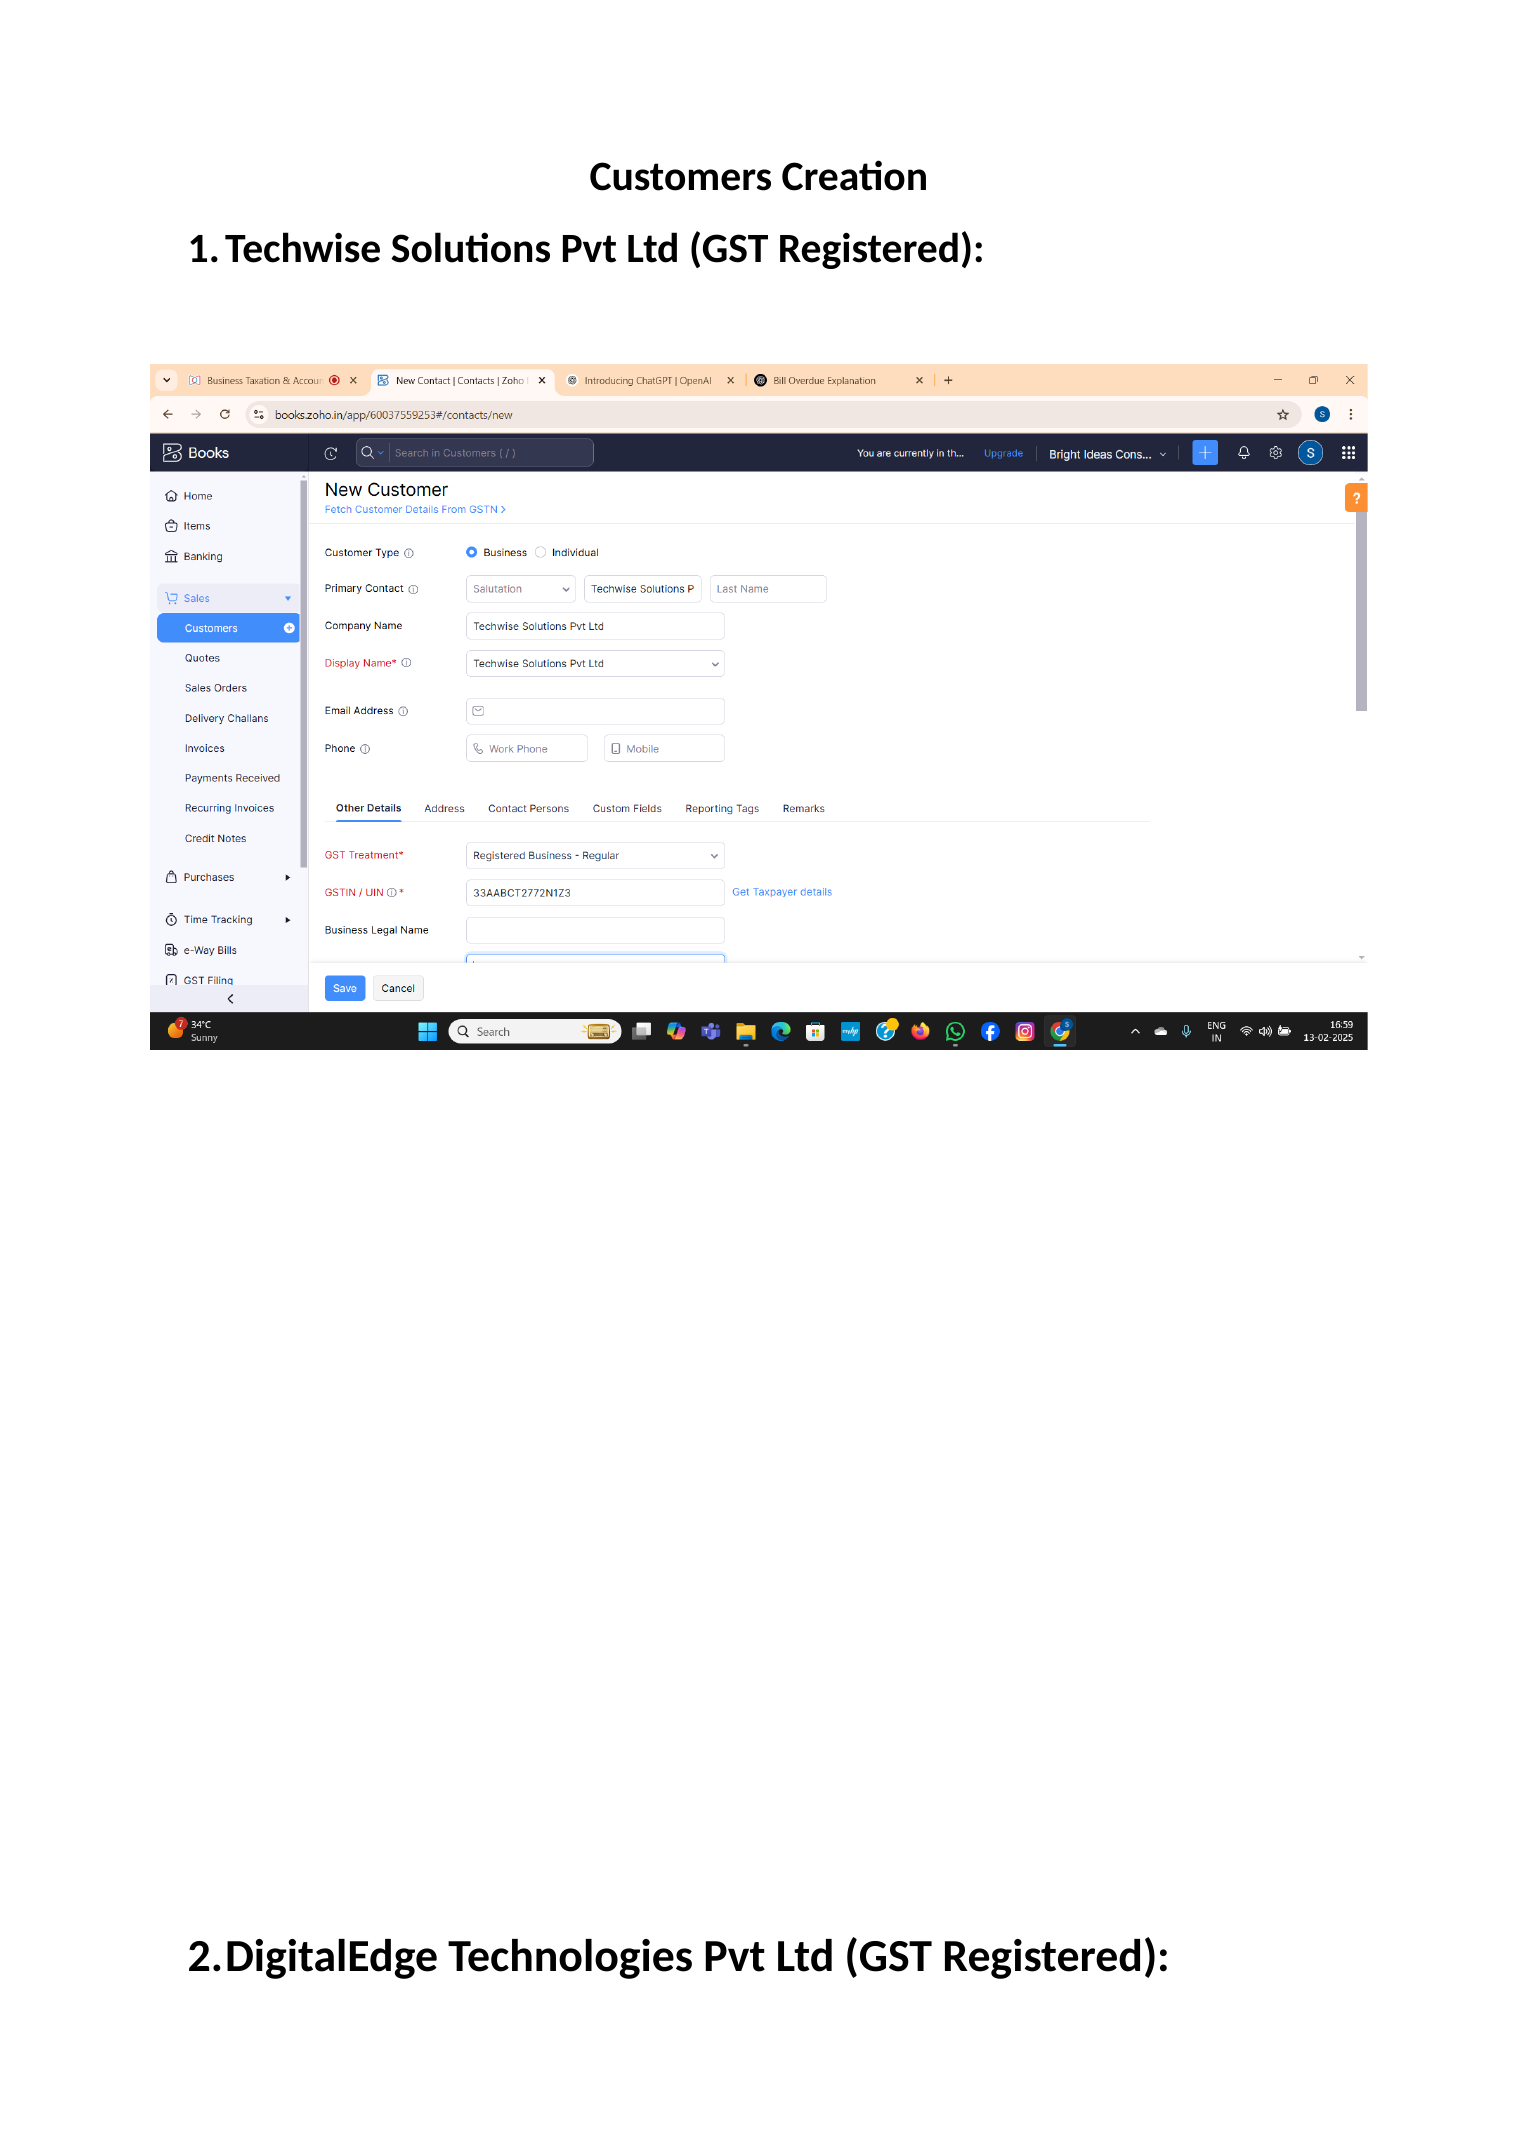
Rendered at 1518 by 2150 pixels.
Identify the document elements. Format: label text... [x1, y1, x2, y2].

list Techwise Solutions Pvt Ltd (GST Registered): [187, 222, 1368, 272]
list DigitalEdge Technologies Pvt Ltd (GST Registered): [187, 1927, 1368, 1983]
text Customers Creation [150, 150, 1368, 201]
picture [150, 364, 1368, 1050]
